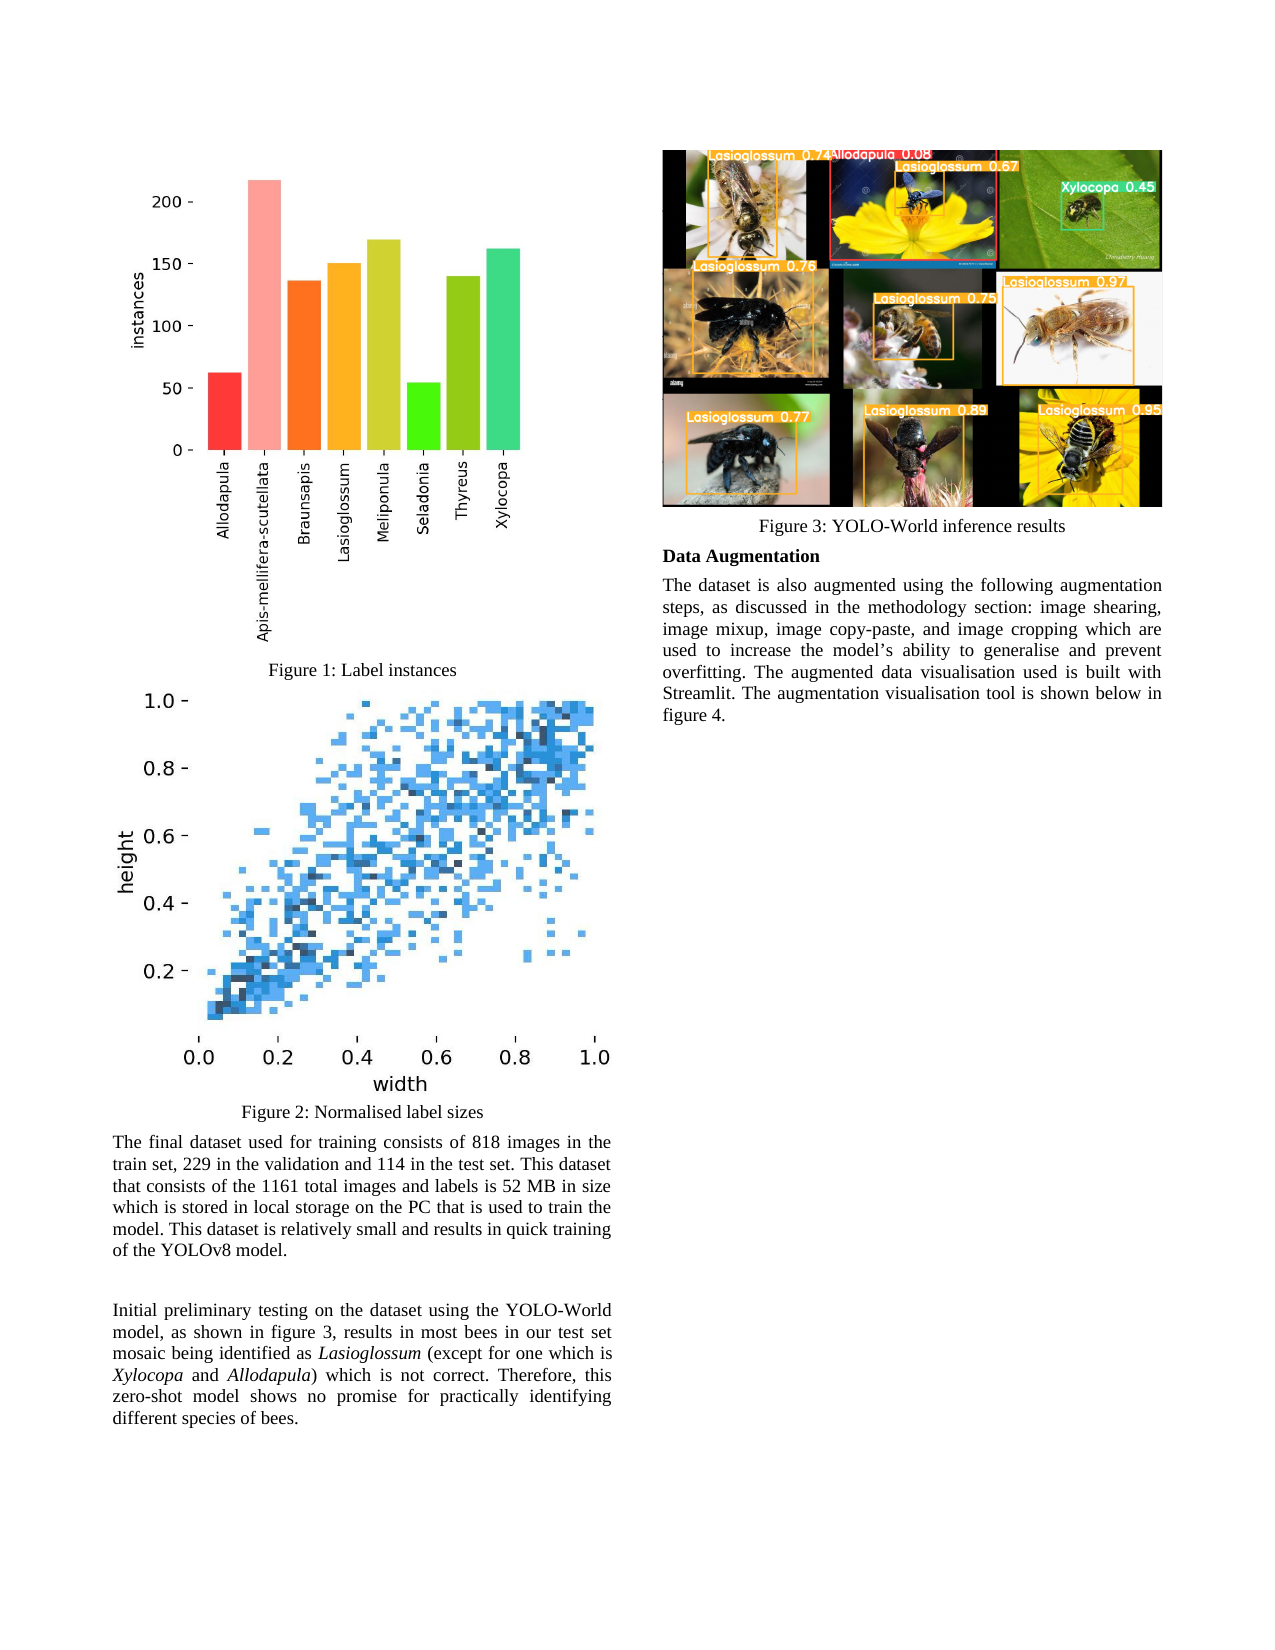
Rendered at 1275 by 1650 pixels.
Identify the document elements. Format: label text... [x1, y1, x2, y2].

text Figure 1: Label instances [112, 659, 613, 681]
text The final dataset used for training consists of 818 images in the train set, 229 in the validation and 114 in the test set. This dataset that consists of the 1161 total images and labels is 52 MB in size which is stored in local storage on the PC that is used to train the model. This dataset is relatively small and results in quick training of the YOLOv8 model. [112, 1131, 613, 1261]
text Figure 2: Normalised label sizes [112, 1101, 613, 1123]
text Data Augmentation [662, 544, 1162, 566]
text Initial preliminary testing on the dataset using the YOLO-World model, as shown in figure 3, results in most bees in our test set mosaic being identified as Lasioglossum (except for one which is Xylocopa and Allodapula) which is not correct. Therefore, this zero-shot model shows no promise for practically identifying different species of bees. [112, 1299, 613, 1428]
text The dataset is also augmented using the following augmentation steps, as discussed in the methodology section: image shearing, image mixup, image copy-paste, and image cropping which are used to increase the model’s ability to generalise and prevent overfitting. The augmented data visualisation used is built with Streamlit. The augmentation visualisation tool is shown below in figure 4. [662, 574, 1162, 725]
picture [112, 150, 541, 651]
text Figure 3: YOLO-World inference results [662, 514, 1162, 536]
picture [112, 688, 613, 1094]
picture [662, 150, 1163, 507]
